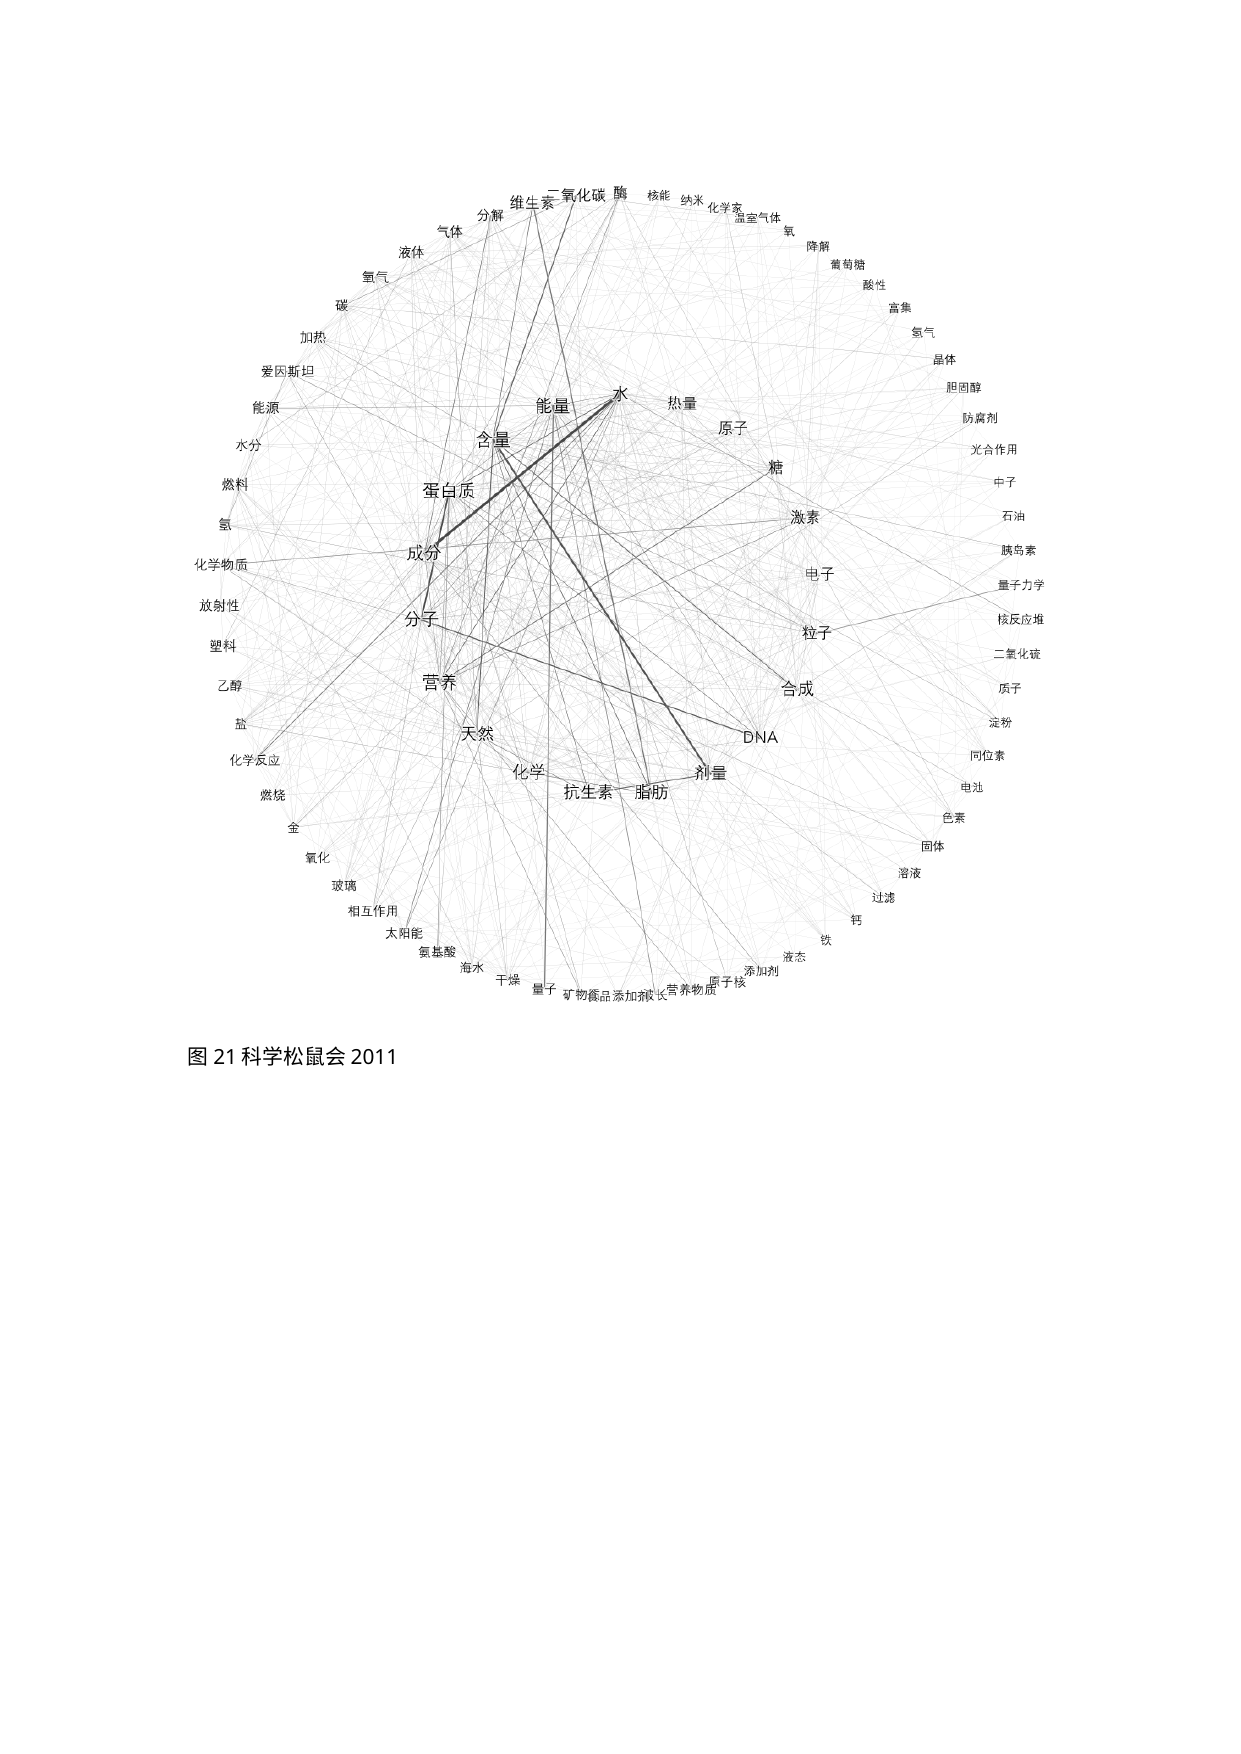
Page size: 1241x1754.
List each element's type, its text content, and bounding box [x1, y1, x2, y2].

text 图 21 科学松鼠会 2011 [187, 1039, 1053, 1072]
picture [187, 162, 1053, 1028]
